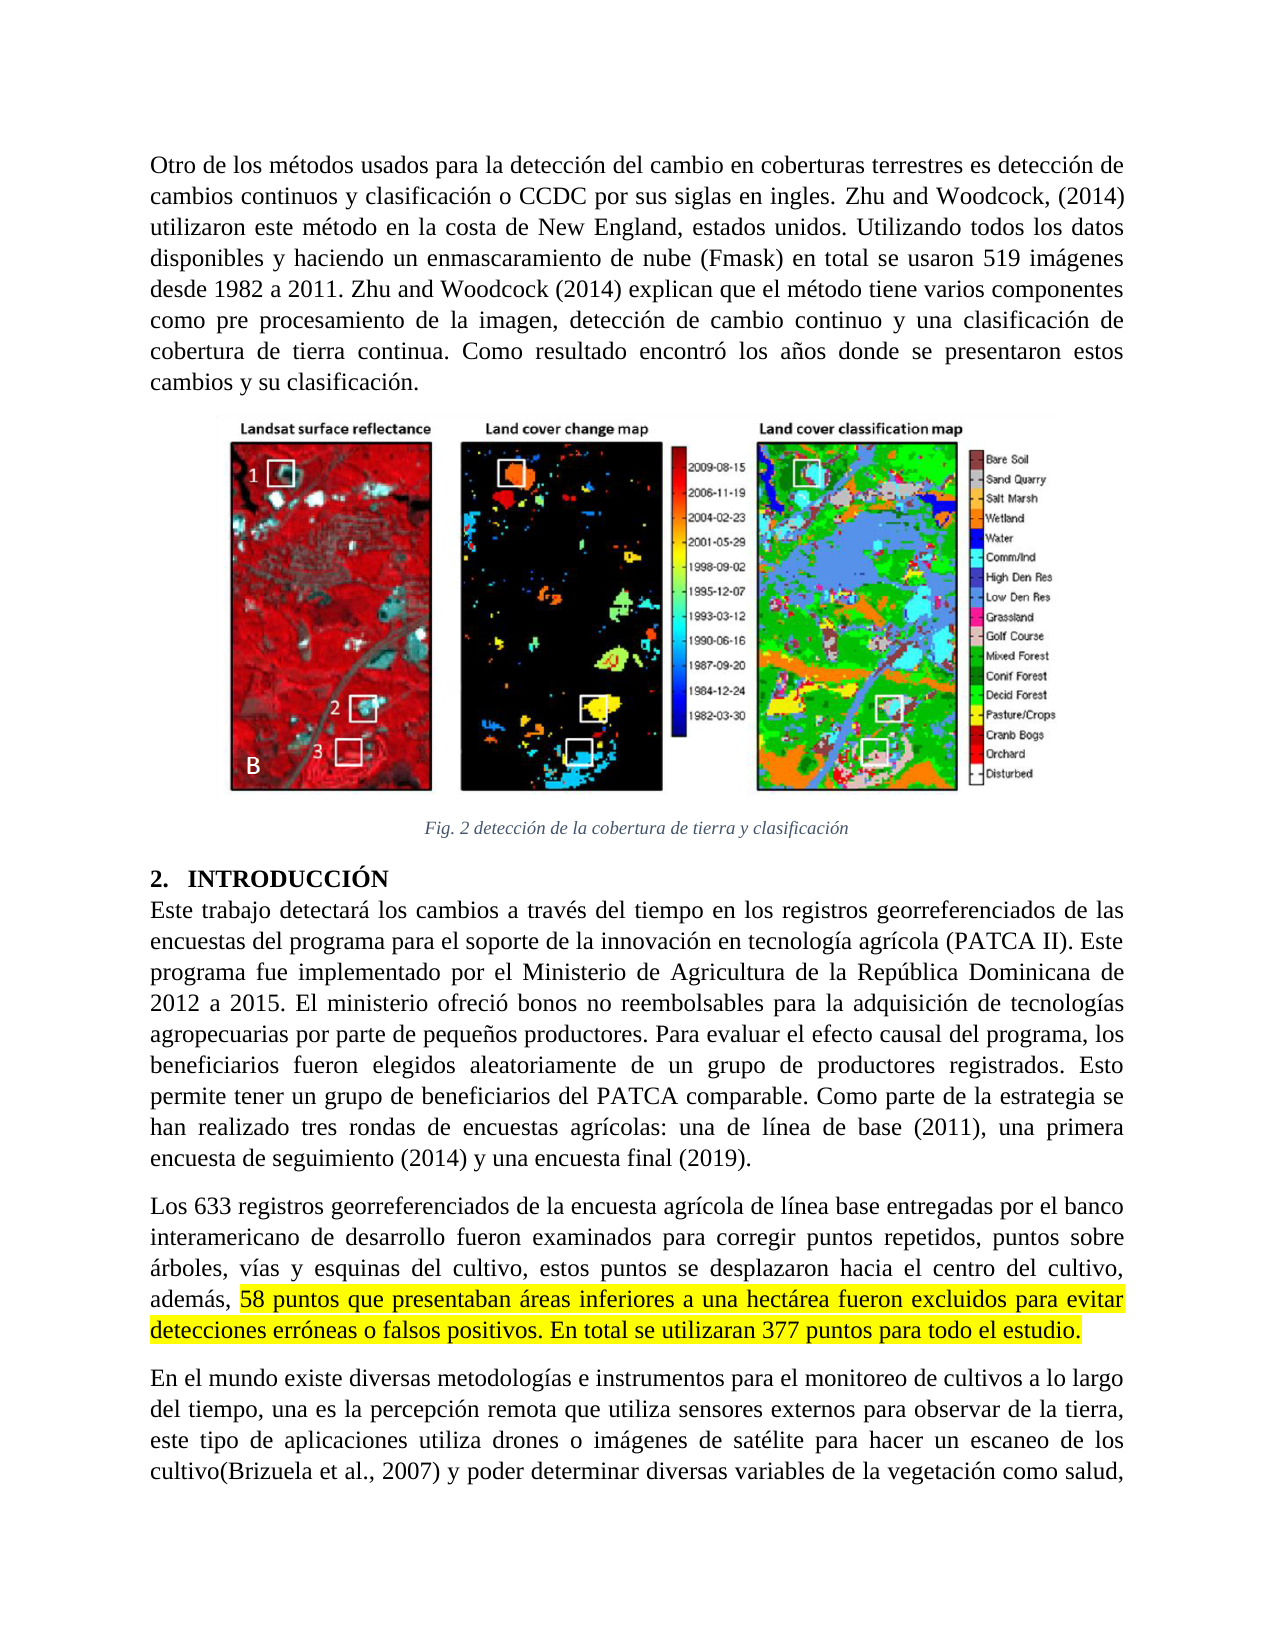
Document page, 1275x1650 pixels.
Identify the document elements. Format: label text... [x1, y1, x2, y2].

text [150, 1363, 1125, 1484]
text Otro de los métodos usados para la detección del cambio en coberturas terrestres es detección de cambios continuos y clasificación o CCDC por sus siglas en ingles. Zhu and Woodcock, (2014) utilizaron este método en la costa de New England, estados unidos. Utilizando todos los datos disponibles y haciendo un enmascaramiento de nube (Fmask) en total se usaron 519 imágenes desde 1982 a 2011. Zhu and Woodcock (2014) explican que el método tiene varios componentes como pre procesamiento de la imagen, detección de cambio continuo y una clasificación de cobertura de tierra continua. Como resultado encontró los años donde se presentaron estos cambios y su clasificación. [150, 150, 1125, 396]
text Fig. 2 detección de la cobertura de tierra y clasificación [150, 817, 1125, 839]
text Este trabajo detectará los cambios a través del tiempo en los registros georreferenciados de las encuestas del programa para el soporte de la innovación en tecnología agrícola (PATCA II). Este programa fue implementado por el Ministerio de Agricultura de la República Dominicana de 2012 a 2015. El ministerio ofreció bonos no reembolsables para la adquisición de tecnologías agropecuarias por parte de pequeños productores. Para evaluar el efecto causal del programa, los beneficiarios fueron elegidos aleatoriamente de un grupo de productores registrados. Esto permite tener un grupo de beneficiarios del PATCA comparable. Como parte de la estrategia se han realizado tres rondas de encuestas agrícolas: una de línea de base (2011), una primera encuesta de seguimiento (2014) y una encuesta final (2019). [150, 895, 1125, 1172]
picture [215, 415, 1060, 799]
text Los 633 registros georreferenciados de la encuesta agrícola de línea base entregadas por el banco interamericano de desarrollo fueron examinados para corregir puntos repetidos, puntos sobre árboles, vías y esquinas del cultivo, estos puntos se desplazaron hacia el centro del cultivo, además, 58 puntos que presentaban áreas inferiores a una hectárea fueron excluidos para evitar detecciones erróneas o falsos positivos. En total se utilizaran 377 puntos para todo el estudio. [150, 1191, 1125, 1344]
subtitle INTRODUCCIÓN [150, 864, 1125, 892]
